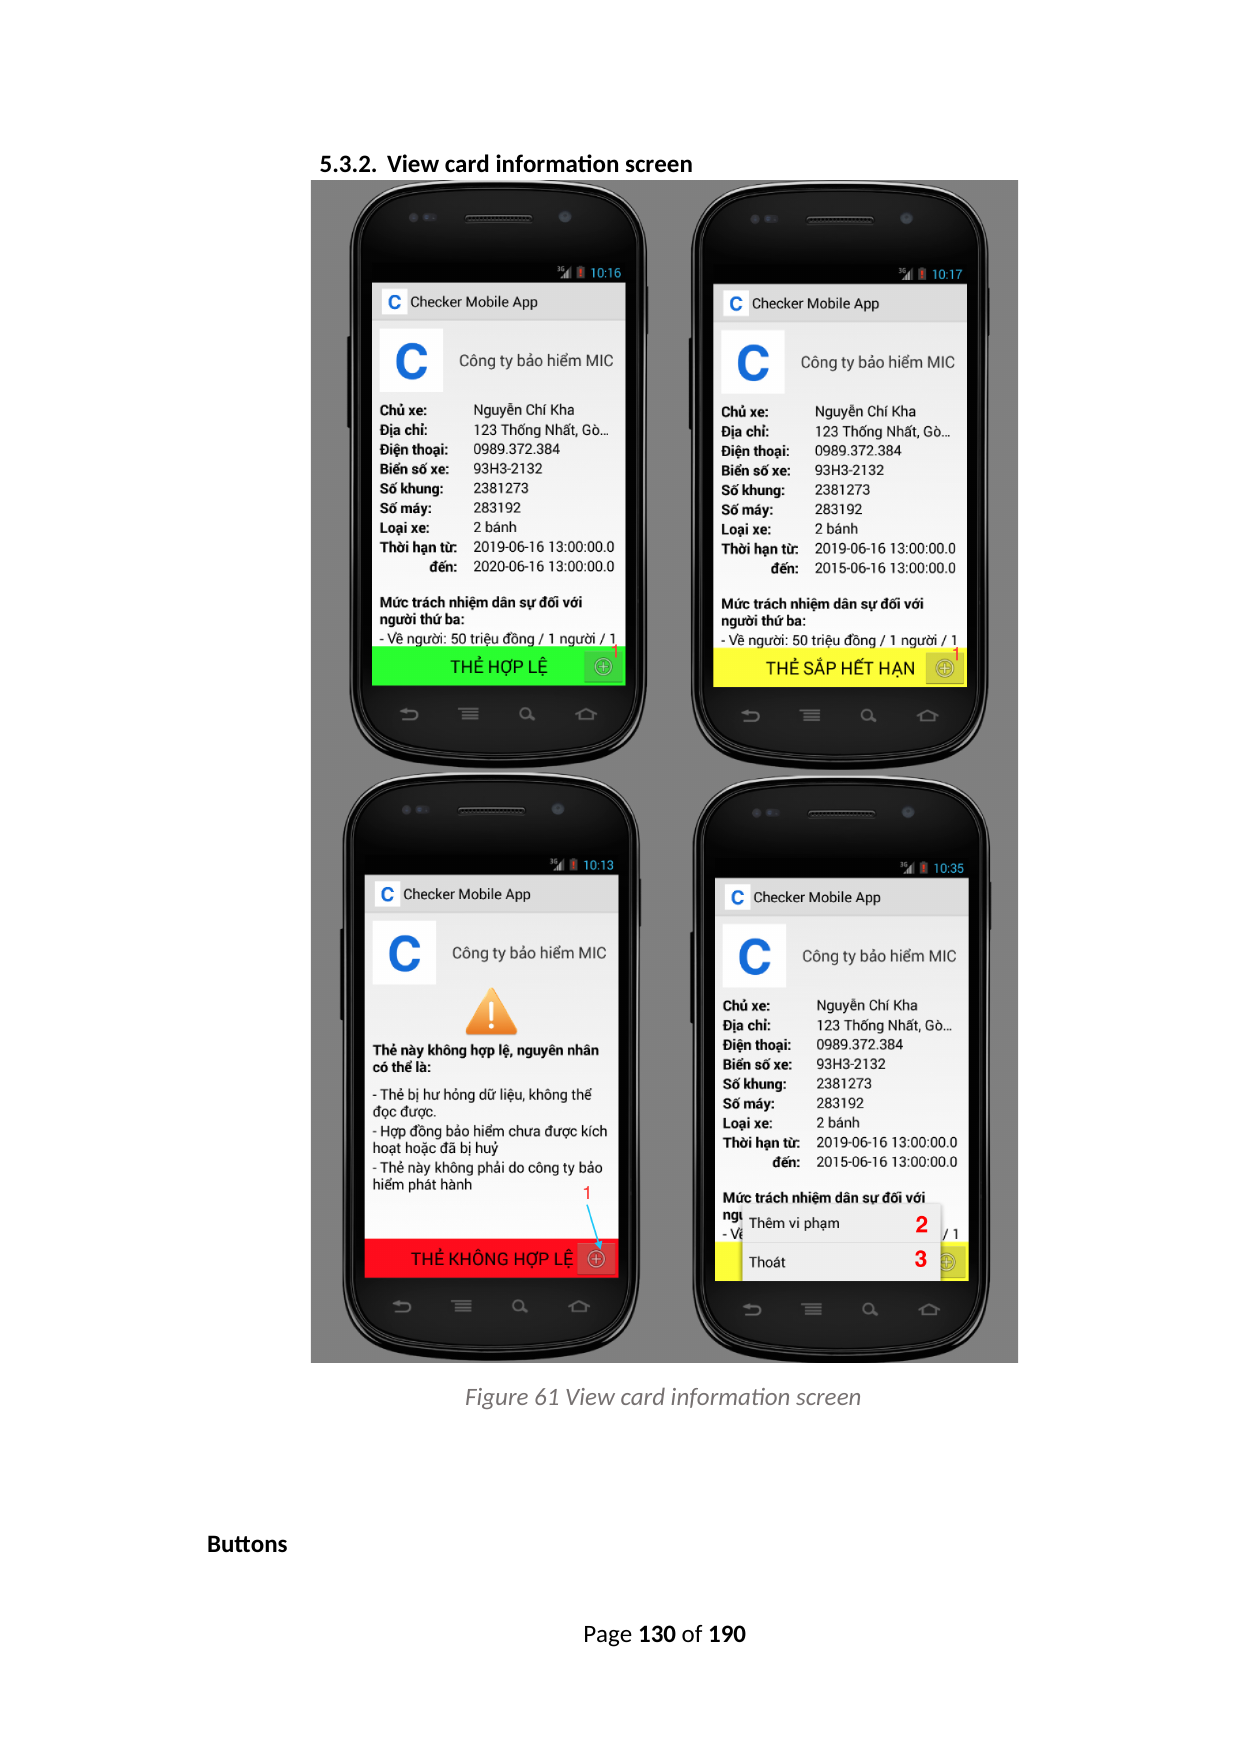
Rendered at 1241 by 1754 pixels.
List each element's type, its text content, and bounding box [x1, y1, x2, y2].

picture [310, 180, 1019, 1363]
subtitle View card information screen [319, 148, 1122, 178]
text Buttons [207, 1528, 1122, 1559]
